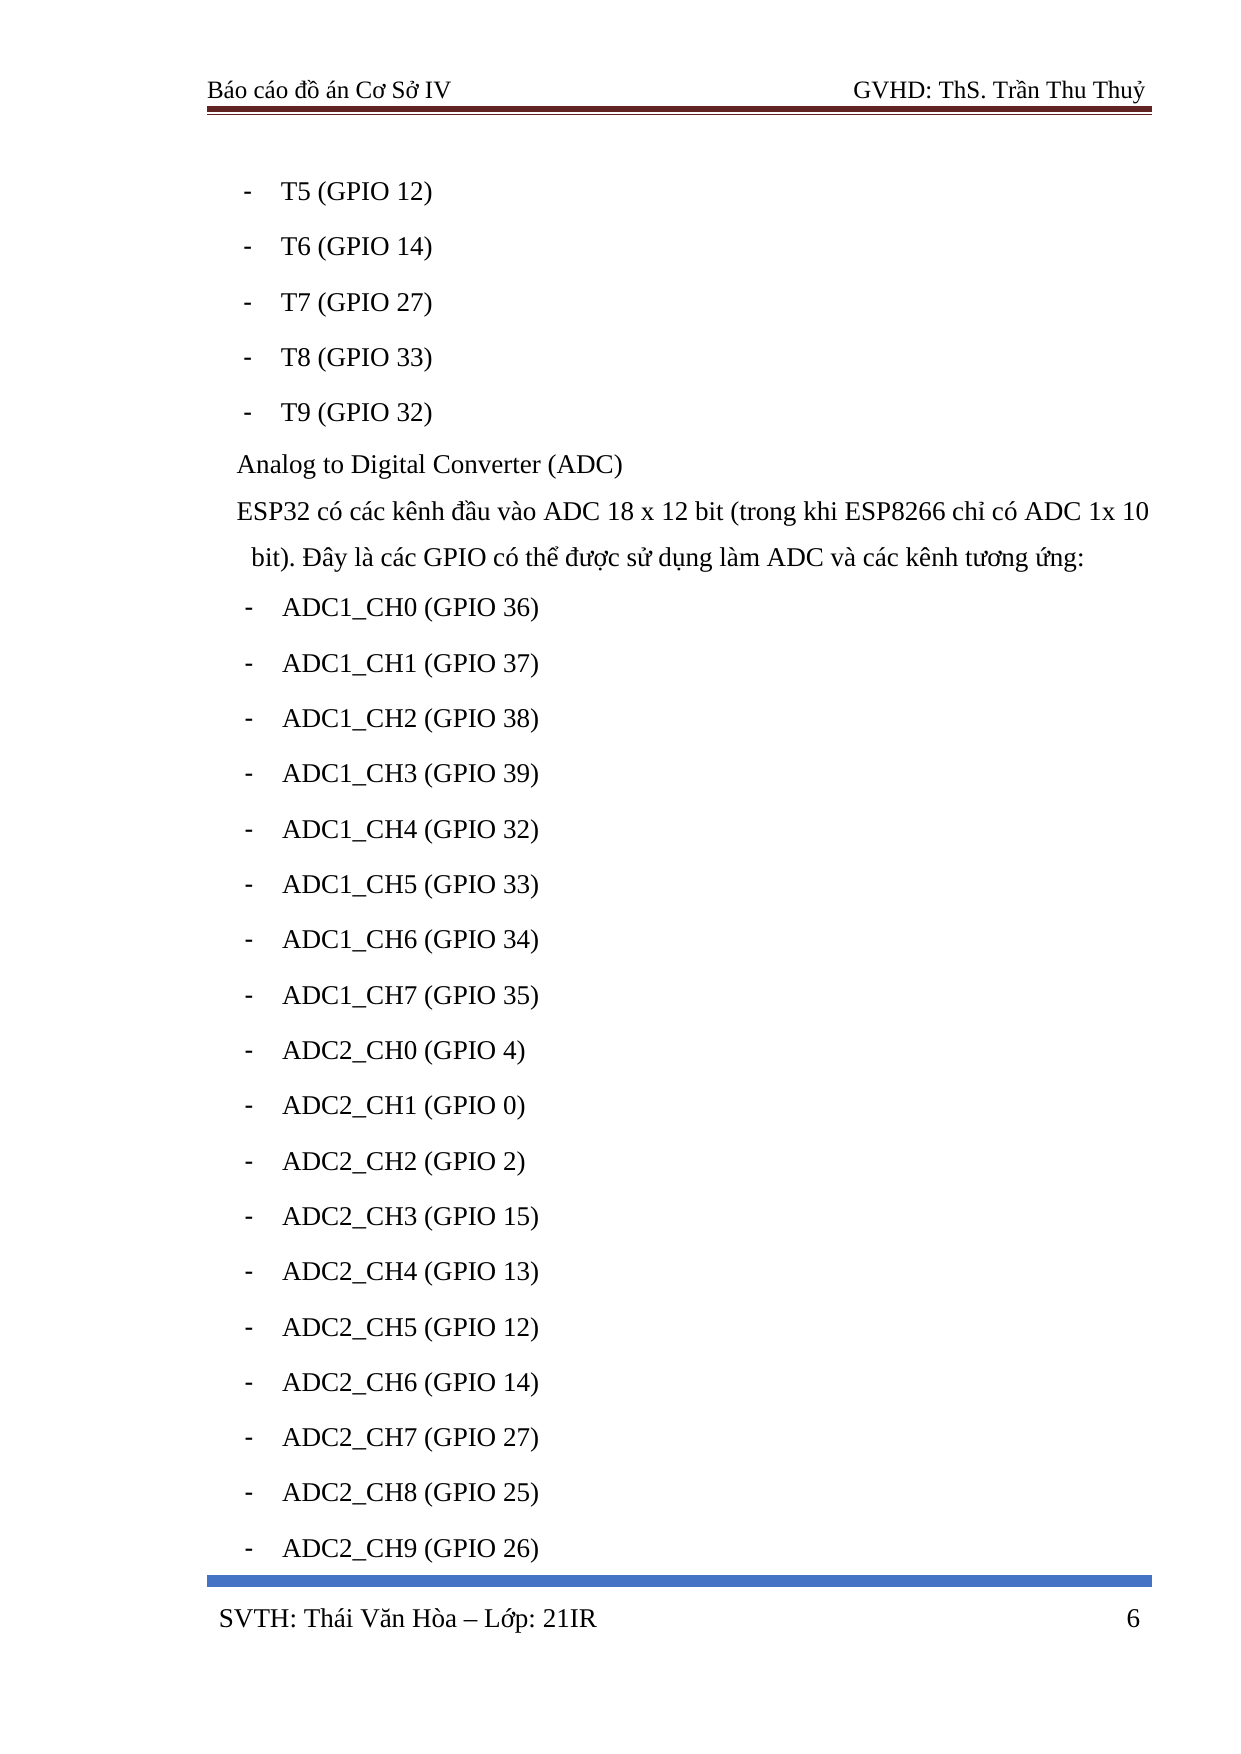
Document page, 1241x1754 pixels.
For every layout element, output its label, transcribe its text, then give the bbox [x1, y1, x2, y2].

list ADC2_CH1 (GPIO 0) [244, 1086, 1152, 1123]
list ADC1_CH4 (GPIO 32) [244, 809, 1152, 846]
list ADC2_CH5 (GPIO 12) [244, 1307, 1152, 1344]
list ADC1_CH2 (GPIO 38) [244, 698, 1152, 735]
list ADC1_CH3 (GPIO 39) [244, 754, 1152, 791]
list ADC1_CH7 (GPIO 35) [244, 975, 1152, 1012]
list ADC1_CH1 (GPIO 37) [244, 643, 1152, 680]
list ADC2_CH9 (GPIO 26) [244, 1528, 1152, 1565]
list ADC2_CH6 (GPIO 14) [244, 1362, 1152, 1399]
list T9 (GPIO 32) [243, 393, 1152, 429]
list ADC1_CH0 (GPIO 36) [244, 588, 1152, 625]
list ADC1_CH5 (GPIO 33) [244, 864, 1152, 901]
list ADC2_CH4 (GPIO 13) [244, 1252, 1152, 1288]
list ADC2_CH7 (GPIO 27) [244, 1418, 1152, 1454]
list T5 (GPIO 12) [243, 171, 1152, 208]
list ADC2_CH8 (GPIO 25) [244, 1473, 1152, 1510]
list ADC2_CH0 (GPIO 4) [244, 1030, 1152, 1067]
list Analog to Digital Converter (ADC) [236, 448, 1152, 479]
list T8 (GPIO 33) [243, 337, 1152, 374]
list T7 (GPIO 27) [243, 282, 1152, 319]
list T6 (GPIO 14) [243, 227, 1152, 263]
list ADC1_CH6 (GPIO 34) [244, 920, 1152, 957]
list ADC2_CH3 (GPIO 15) [244, 1196, 1152, 1233]
list ESP32 có các kênh đầu vào ADC 18 x 12 bit (trong khi ESP8266 chỉ có ADC 1x 10 bit). Đây là các GPIO có thể được sử dụng làm ADC và các kênh tương ứng: [236, 494, 1152, 572]
list ADC2_CH2 (GPIO 2) [244, 1141, 1152, 1178]
